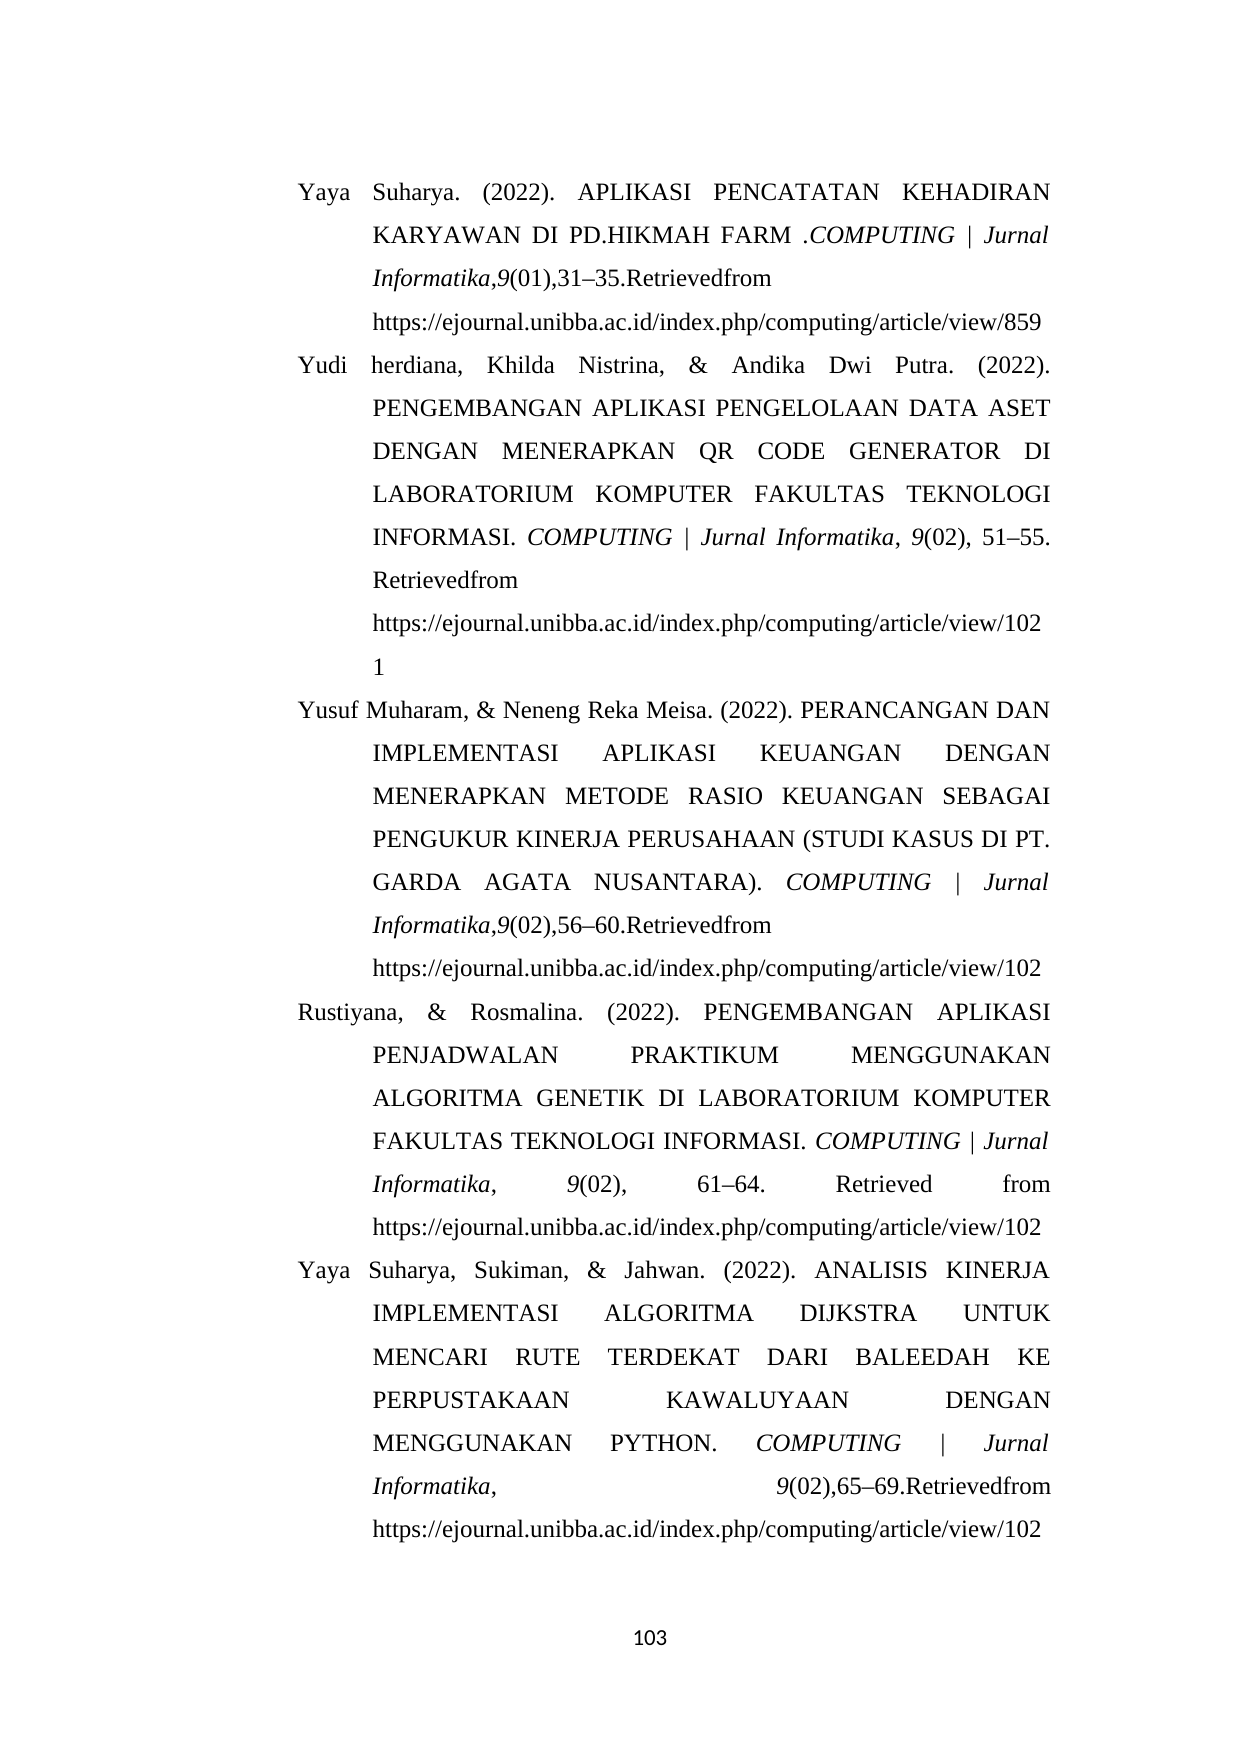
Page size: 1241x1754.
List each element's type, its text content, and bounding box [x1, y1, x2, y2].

text Rustiyana, & Rosmalina. (2022). PENGEMBANGAN APLIKASI PENJADWALAN PRAKTIKUM MENGGUNAKAN ALGORITMA GENETIK DI LABORATORIUM KOMPUTER FAKULTAS TEKNOLOGI INFORMASI. COMPUTING | Jurnal Informatika, 9(02), 61–64. Retrieved from https://ejournal.unibba.ac.id/index.php/computing/article/view/102 [297, 997, 1051, 1241]
text Yaya Suharya. (2022). APLIKASI PENCATATAN KEHADIRAN KARYAWAN DI PD.HIKMAH FARM .COMPUTING | Jurnal Informatika,9(01),31–35.Retrievedfrom https://ejournal.unibba.ac.id/index.php/computing/article/view/859 [297, 177, 1051, 335]
text Yusuf Muharam, & Neneng Reka Meisa. (2022). PERANCANGAN DAN IMPLEMENTASI APLIKASI KEUANGAN DENGAN MENERAPKAN METODE RASIO KEUANGAN SEBAGAI PENGUKUR KINERJA PERUSAHAAN (STUDI KASUS DI PT. GARDA AGATA NUSANTARA). COMPUTING | Jurnal Informatika,9(02),56–60.Retrievedfrom https://ejournal.unibba.ac.id/index.php/computing/article/view/102 [297, 695, 1051, 982]
text Yaya Suharya, Sukiman, & Jahwan. (2022). ANALISIS KINERJA IMPLEMENTASI ALGORITMA DIJKSTRA UNTUK MENCARI RUTE TERDEKAT DARI BALEEDAH KE PERPUSTAKAAN KAWALUYAAN DENGAN MENGGUNAKAN PYTHON. COMPUTING | Jurnal Informatika, 9(02),65–69.Retrievedfrom https://ejournal.unibba.ac.id/index.php/computing/article/view/102 [297, 1255, 1051, 1543]
text Yudi herdiana, Khilda Nistrina, & Andika Dwi Putra. (2022). PENGEMBANGAN APLIKASI PENGELOLAAN DATA ASET DENGAN MENERAPKAN QR CODE GENERATOR DI LABORATORIUM KOMPUTER FAKULTAS TEKNOLOGI INFORMASI. COMPUTING | Jurnal Informatika, 9(02), 51–55. Retrievedfrom https://ejournal.unibba.ac.id/index.php/computing/article/view/1021 [297, 350, 1051, 680]
